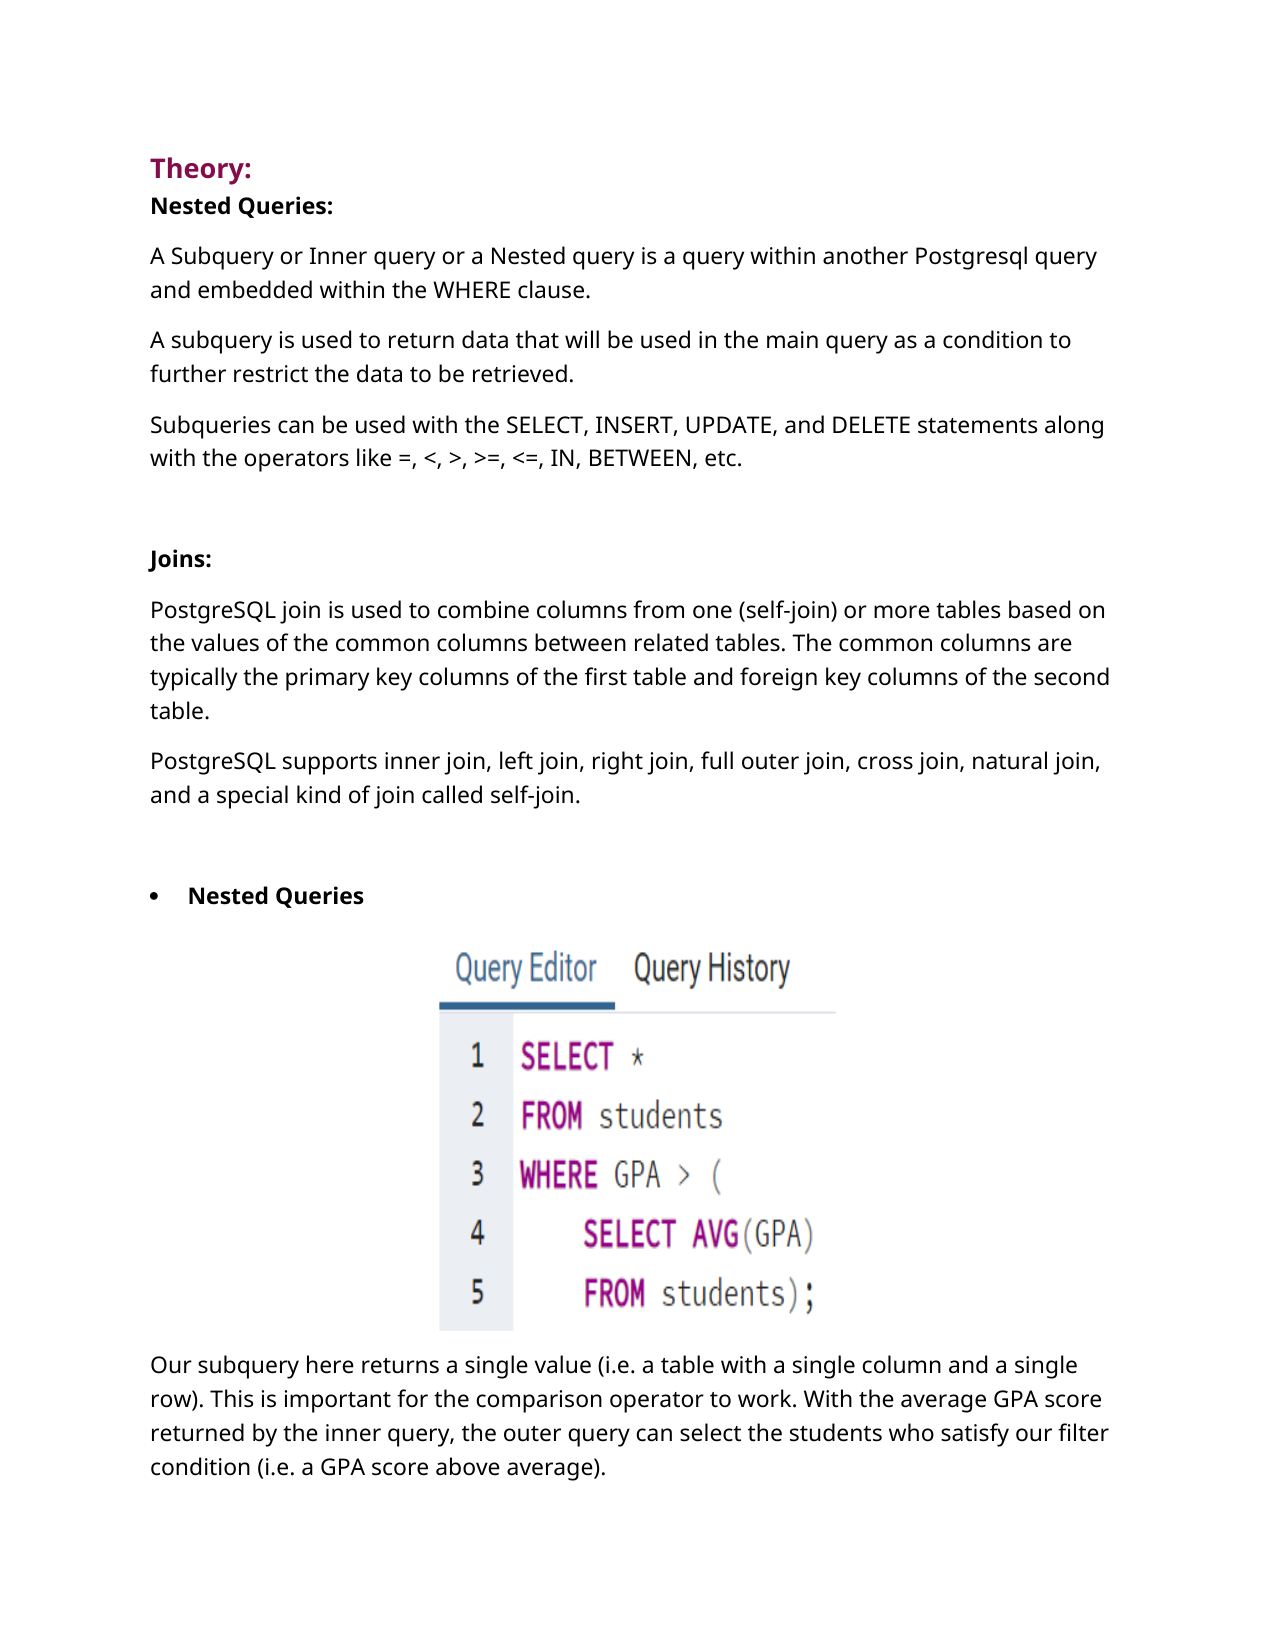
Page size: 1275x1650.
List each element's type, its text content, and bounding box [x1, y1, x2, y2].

text Nested Queries: [150, 190, 1125, 221]
list Nested Queries [150, 880, 1125, 911]
picture [439, 930, 836, 1331]
text Subqueries can be used with the SELECT, INSERT, UPDATE, and DELETE statements along with the operators like =, <, >, >=, <=, IN, BETWEEN, etc. [150, 408, 1125, 473]
text Joins: [150, 543, 1125, 574]
text Our subquery here returns a single value (i.e. a table with a single column and a single row). This is important for the comparison operator to work. With the average GPA score returned by the inner query, the outer query can select the students who satisfy our filter condition (i.e. a GPA score above average). [150, 1349, 1125, 1482]
subtitle Theory: [150, 150, 1125, 187]
text PostgreSQL supports inner join, left join, right join, full outer join, cross join, natural join, and a special kind of join called self-join. [150, 745, 1125, 810]
text A subquery is used to return data that will be used in the main query as a condition to further restrict the data to be retrieved. [150, 324, 1125, 389]
text PostgreSQL join is used to combine columns from one (self-join) or more tables based on the values of the common columns between related tables. The common columns are typically the primary key columns of the first table and foreign key columns of the second table. [150, 593, 1125, 726]
text A Subquery or Inner query or a Nested query is a query within another Postgresql query and embedded within the WHERE clause. [150, 240, 1125, 305]
